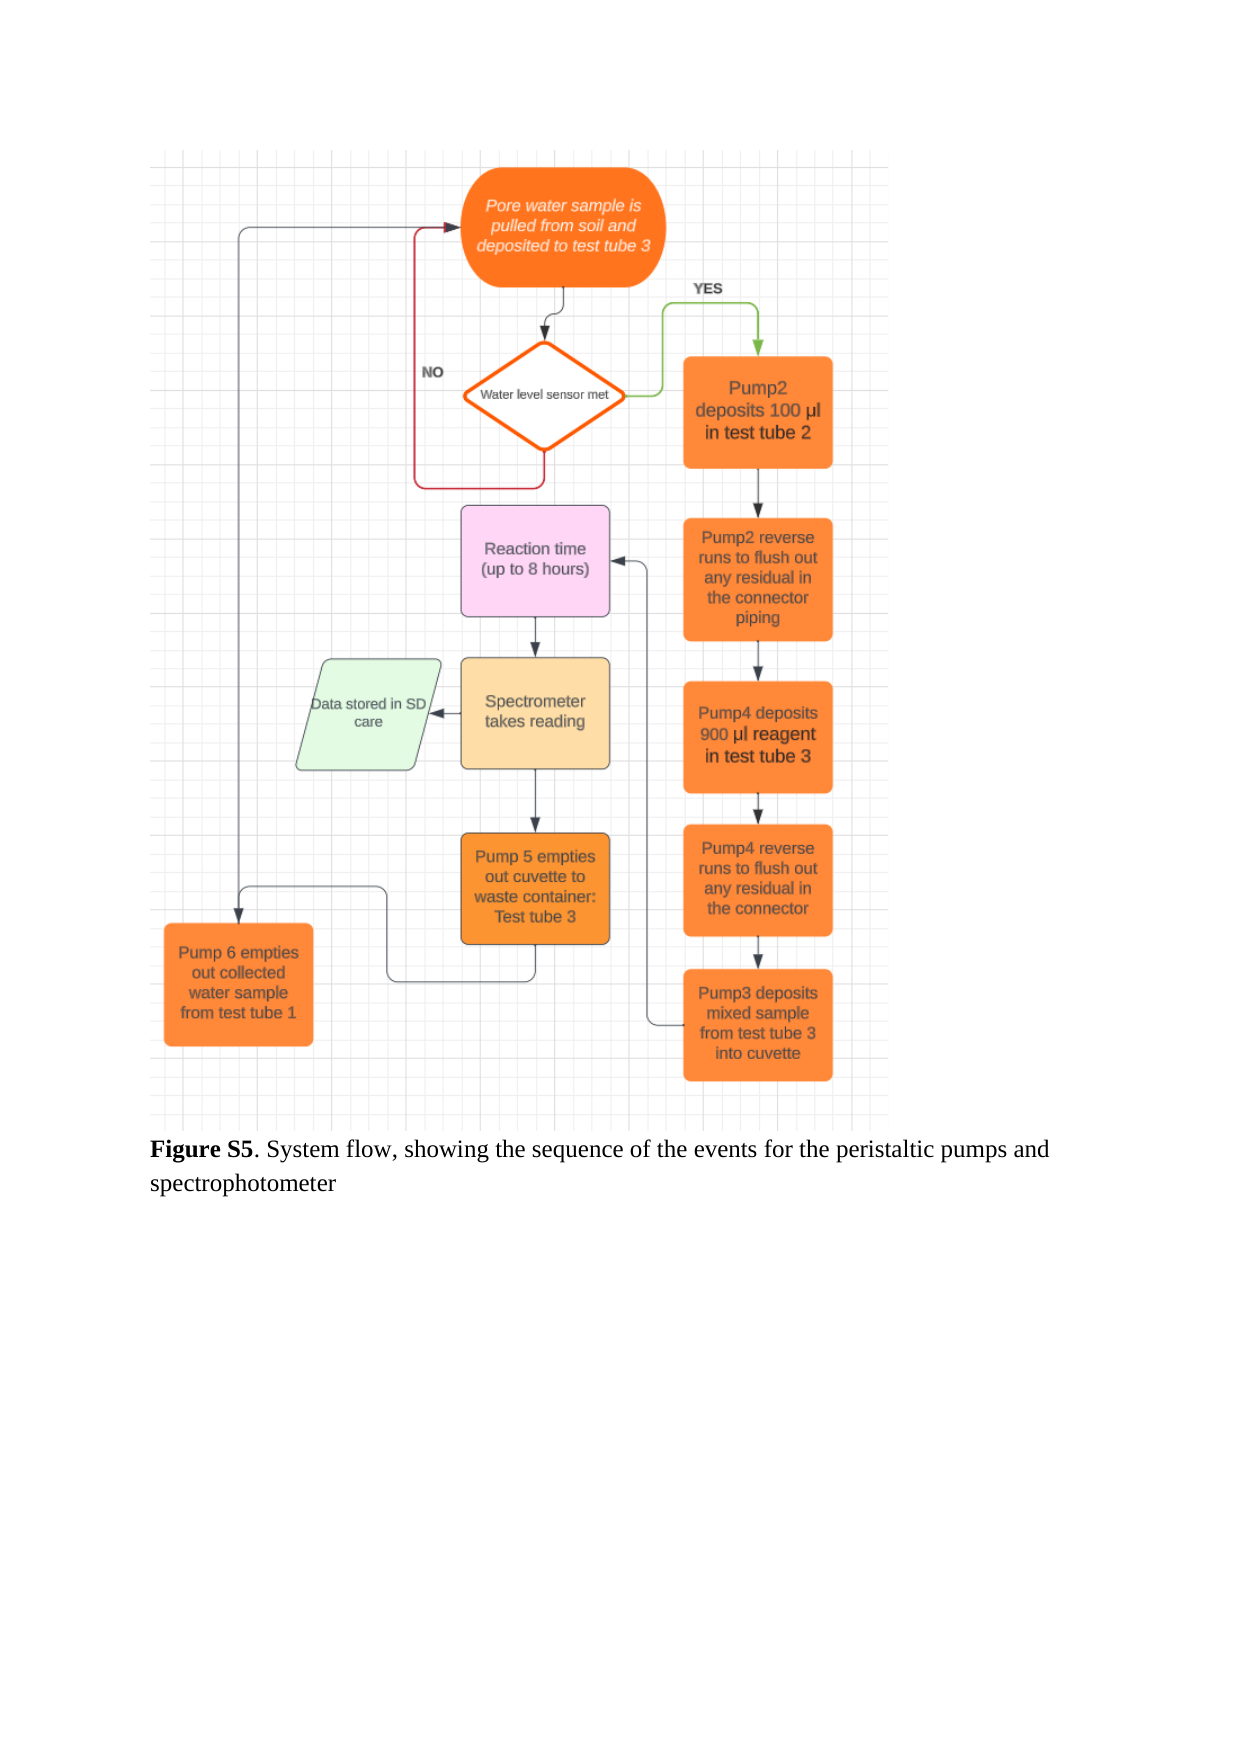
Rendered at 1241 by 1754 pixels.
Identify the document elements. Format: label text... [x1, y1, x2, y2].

picture [150, 150, 889, 1131]
text Figure S5. System flow, showing the sequence of the events for the peristaltic pumps and spectrophotometer [150, 1134, 1090, 1196]
